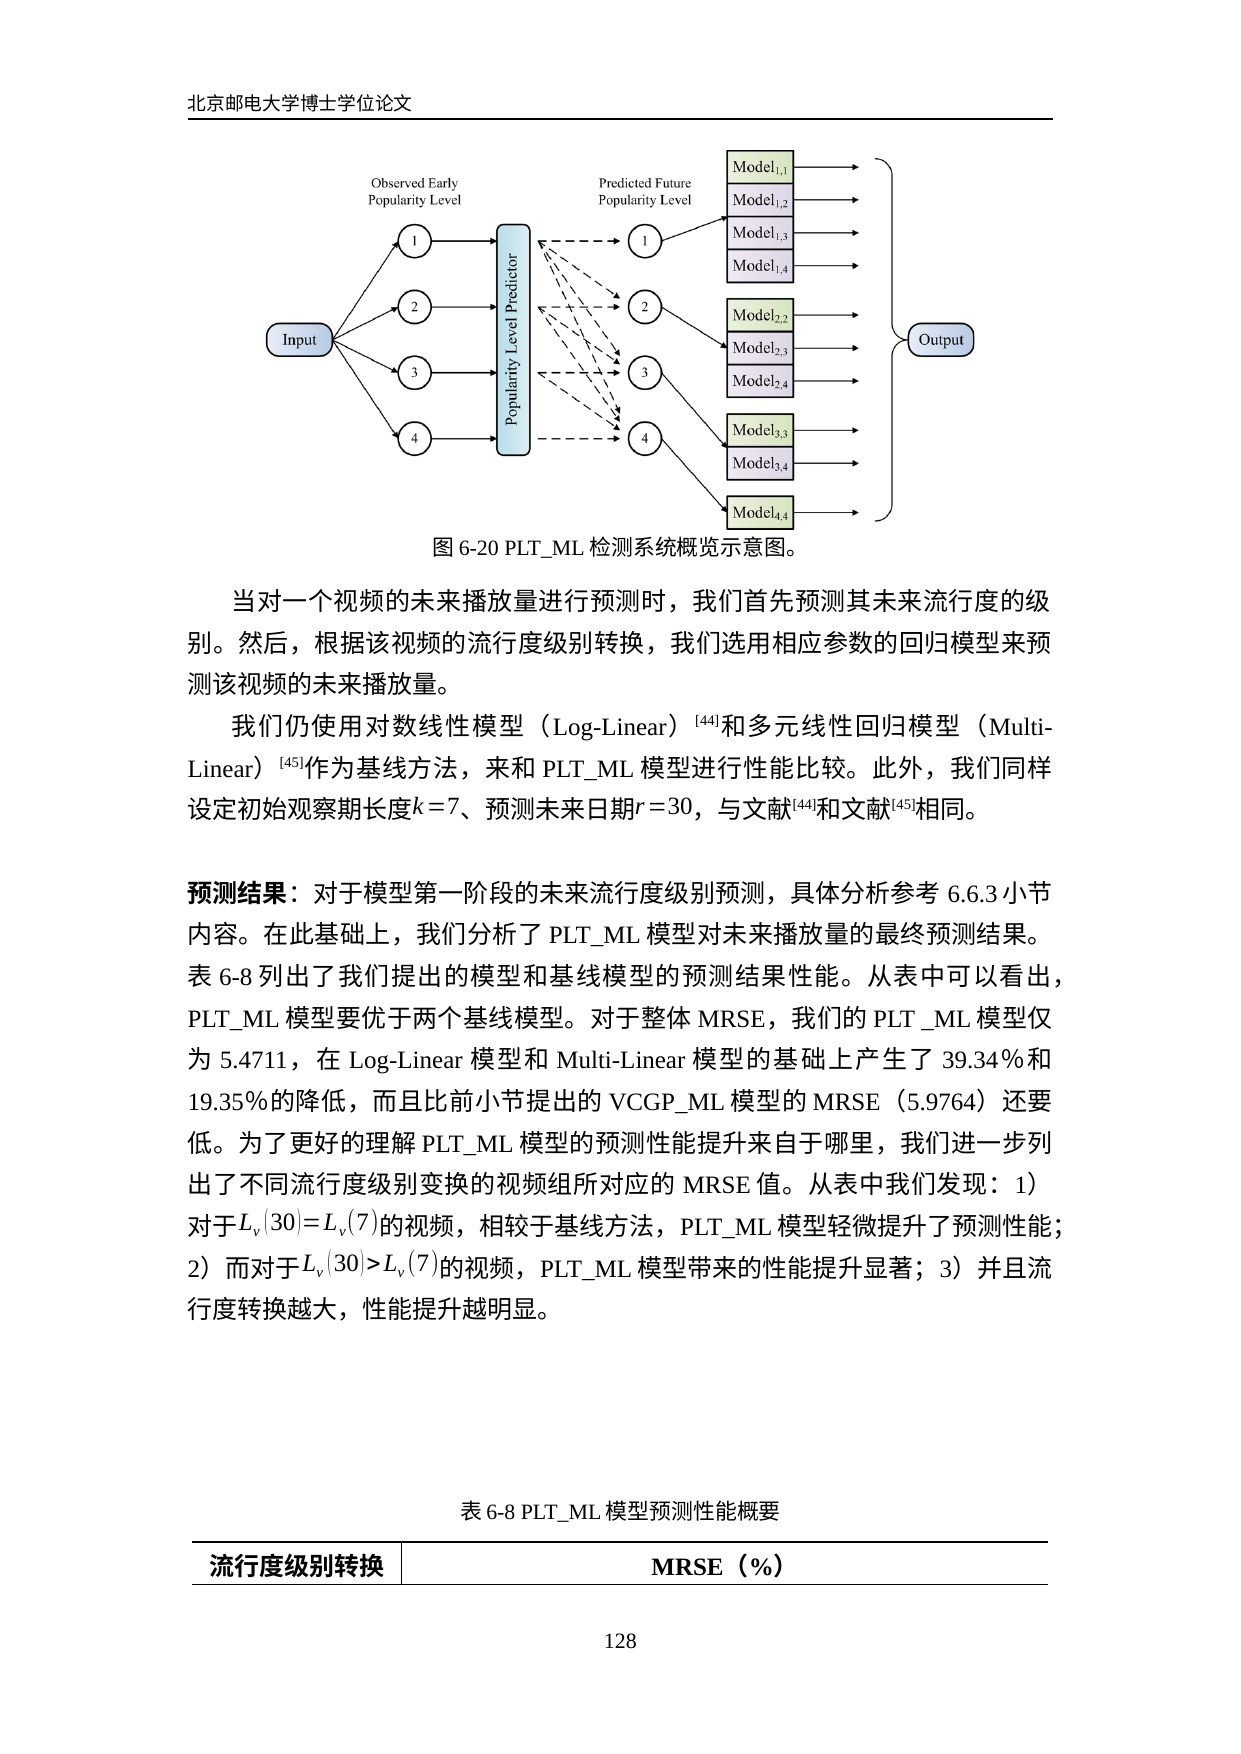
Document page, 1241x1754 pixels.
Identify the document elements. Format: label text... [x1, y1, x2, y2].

text 图6-20 PLT_ML检测系统概览示意图。 [187, 530, 1053, 561]
text 表6-8 PLT_ML模型预测性能概要 [187, 1494, 1053, 1526]
picture [265, 150, 975, 530]
table_header 流行度级别转换 [192, 1543, 401, 1584]
table_header MRSE（%） [402, 1543, 1048, 1584]
text 我们仍使用对数线性模型（Log-Linear）[44]和多元线性回归模型（Multi-Linear）[45]作为基线方法，来和PLT_ML模型进行性能比较。此外，我们同样设定初始观察期长度、预测未来日期，与文献[44]和文献[45]相同。 [187, 702, 1053, 827]
text 当对一个视频的未来播放量进行预测时，我们首先预测其未来流行度的级别。然后，根据该视频的流行度级别转换，我们选用相应参数的回归模型来预测该视频的未来播放量。 [187, 577, 1053, 702]
text 预测结果：对于模型第一阶段的未来流行度级别预测，具体分析参考6.6.3小节内容。在此基础上，我们分析了PLT_ML模型对未来播放量的最终预测结果。表6-8列出了我们提出的模型和基线模型的预测结果性能。从表中可以看出，PLT_ML模型要优于两个基线模型。对于整体MRSE，我们的PLT _ML模型仅为5.4711，在Log-Linear模型和Multi-Linear模型的基础上产生了39.34％和19.35％的降低，而且比前小节提出的VCGP_ML模型的MRSE（5.9764）还要低。为了更好的理解PLT_ML模型的预测性能提升来自于哪里，我们进一步列出了不同流行度级别变换的视频组所对应的MRSE值。从表中我们发现：1）对于的视频，相较于基线方法，PLT_ML模型轻微提升了预测性能；2）而对于的视频，PLT_ML模型带来的性能提升显著；3）并且流行度转换越大，性能提升越明显。 [187, 869, 1053, 1327]
